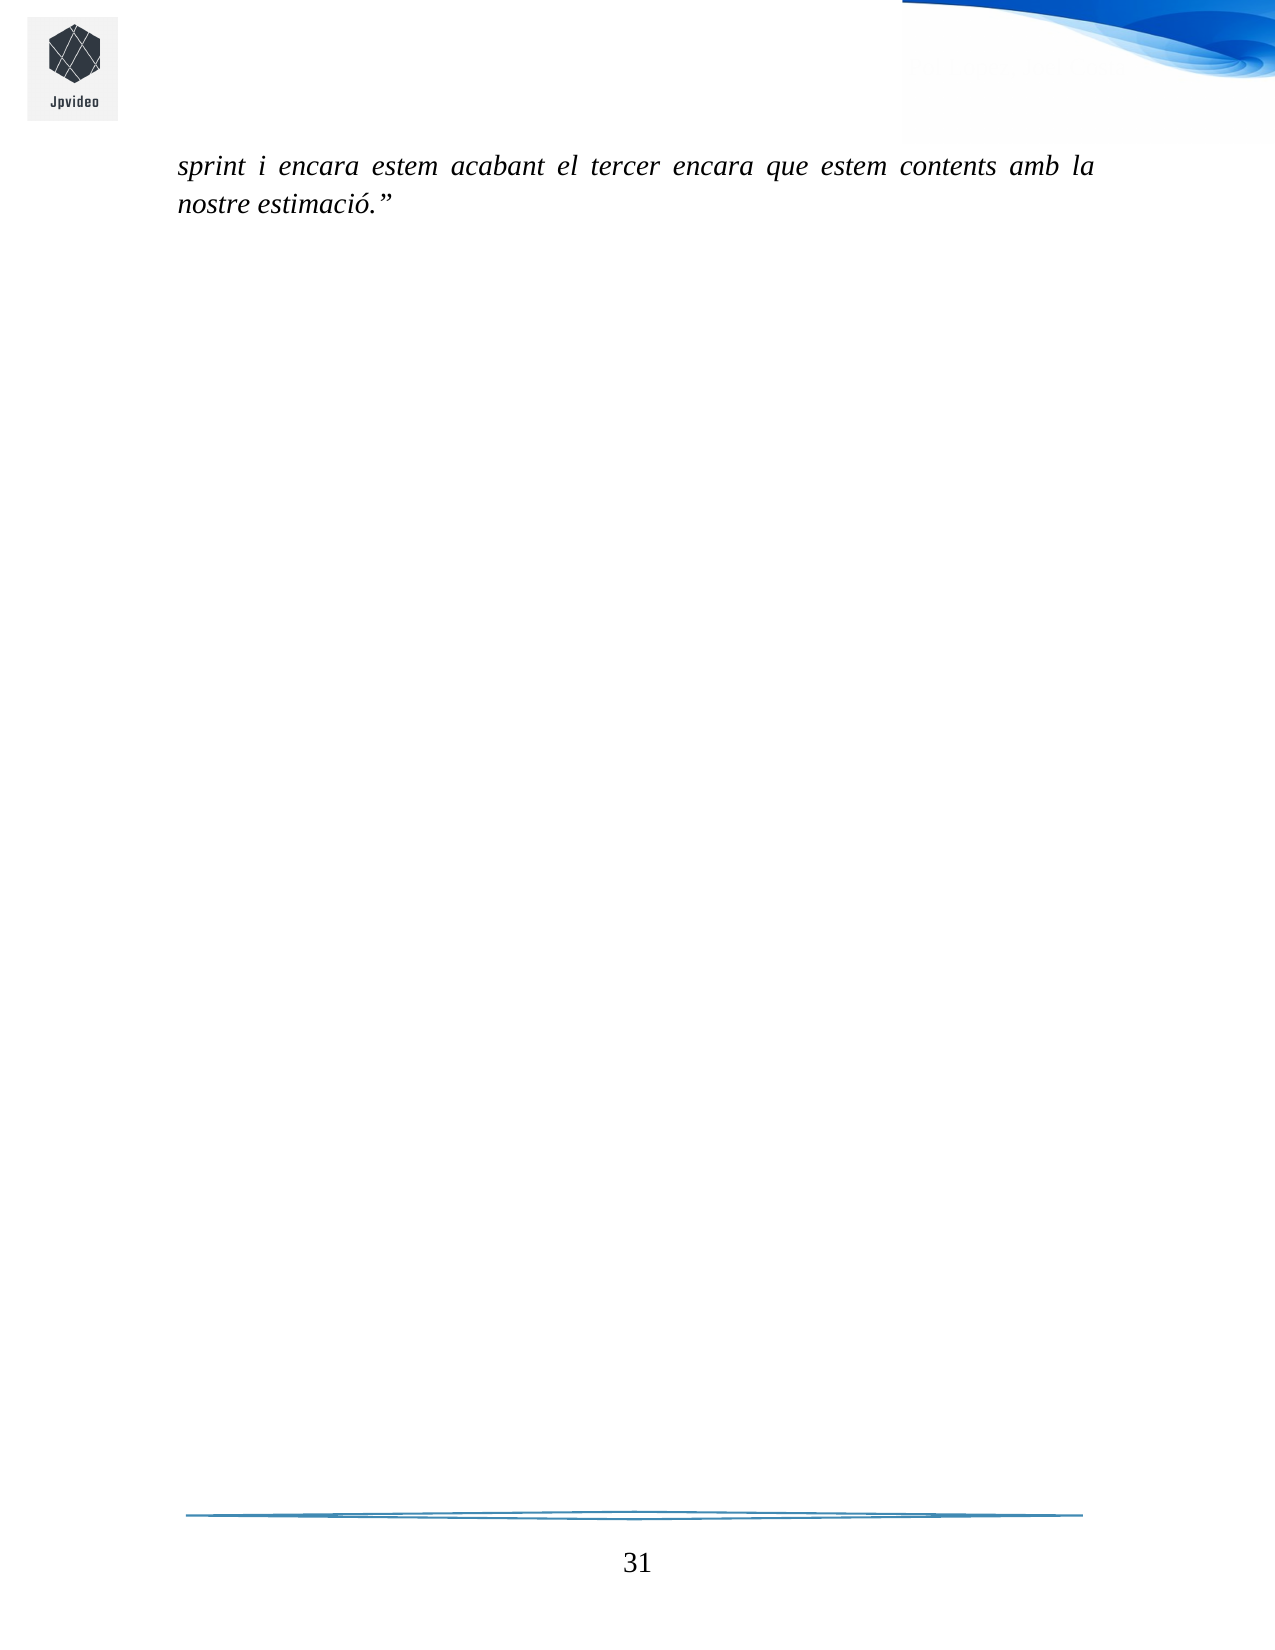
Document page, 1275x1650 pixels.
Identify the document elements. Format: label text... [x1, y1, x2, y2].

picture [27, 17, 118, 121]
picture [903, 0, 1275, 143]
